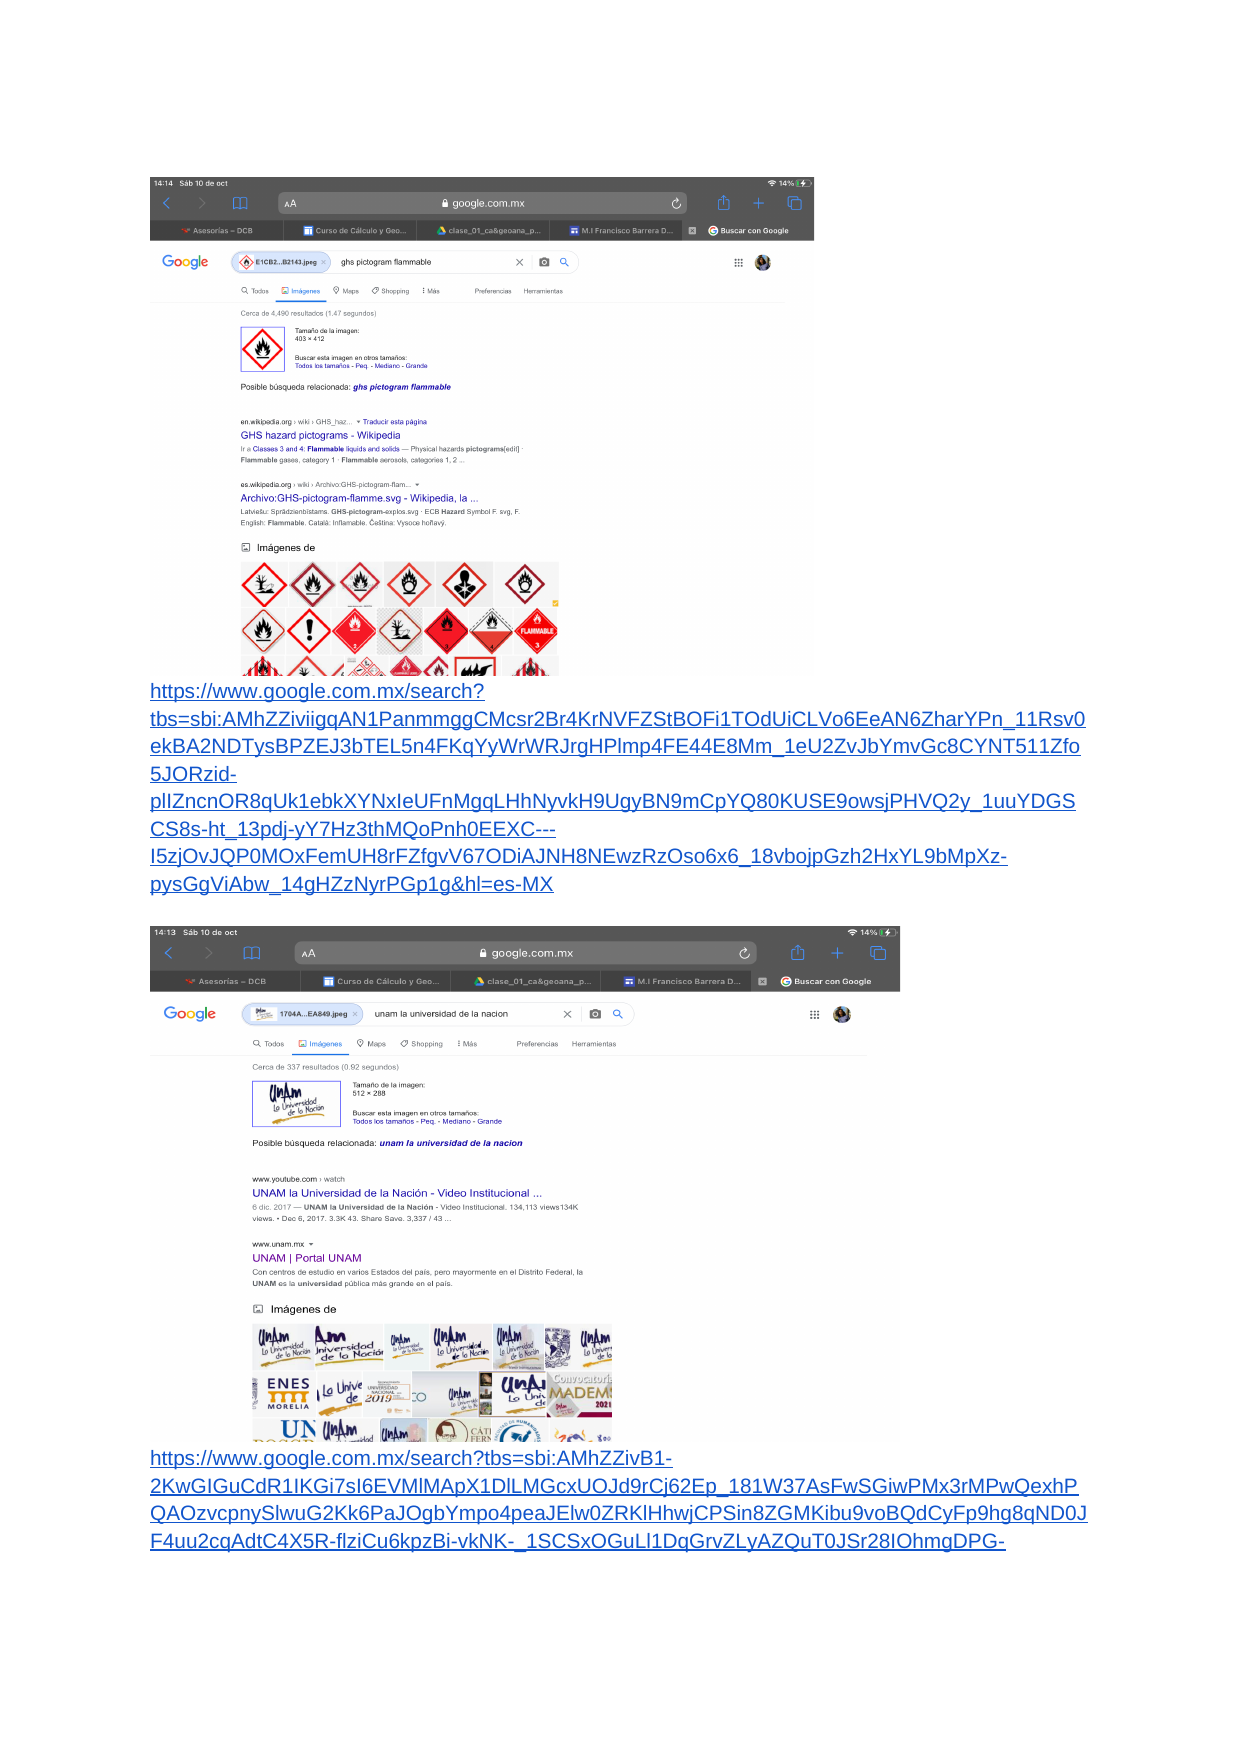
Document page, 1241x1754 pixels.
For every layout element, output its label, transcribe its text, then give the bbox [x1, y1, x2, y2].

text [150, 1446, 1090, 1552]
picture [150, 926, 901, 1442]
text https://www.google.com.mx/search?tbs=sbi:AMhZZiviigqAN1PanmmggCMcsr2Br4KrNVFZStBOFi1TOdUiCLVo6EeAN6ZharYPn_11Rsv0ekBA2NDTysBPZEJ3bTEL5n4FKqYyWrWRJrgHPlmp4FE44E8Mm_1eU2ZvJbYmvGc8CYNT511Zfo5JORzid-plIZncnOR8qUk1ebkXYNxIeUFnMgqLHhNyvkH9UgyBN9mCpYQ80KUSE9owsjPHVQ2y_1uuYDGSCS8s-ht_13pdj-yY7Hz3thMQoPnh0EEXC---I5zjOvJQP0MOxFemUH8rFZfgvV67ODiAJNH8NEwzRzOso6x6_18vbojpGzh2HxYL9bMpXz-pysGgViAbw_14gHZzNyrPGp1g&hl=es-MX [150, 679, 1090, 895]
picture [150, 177, 815, 676]
